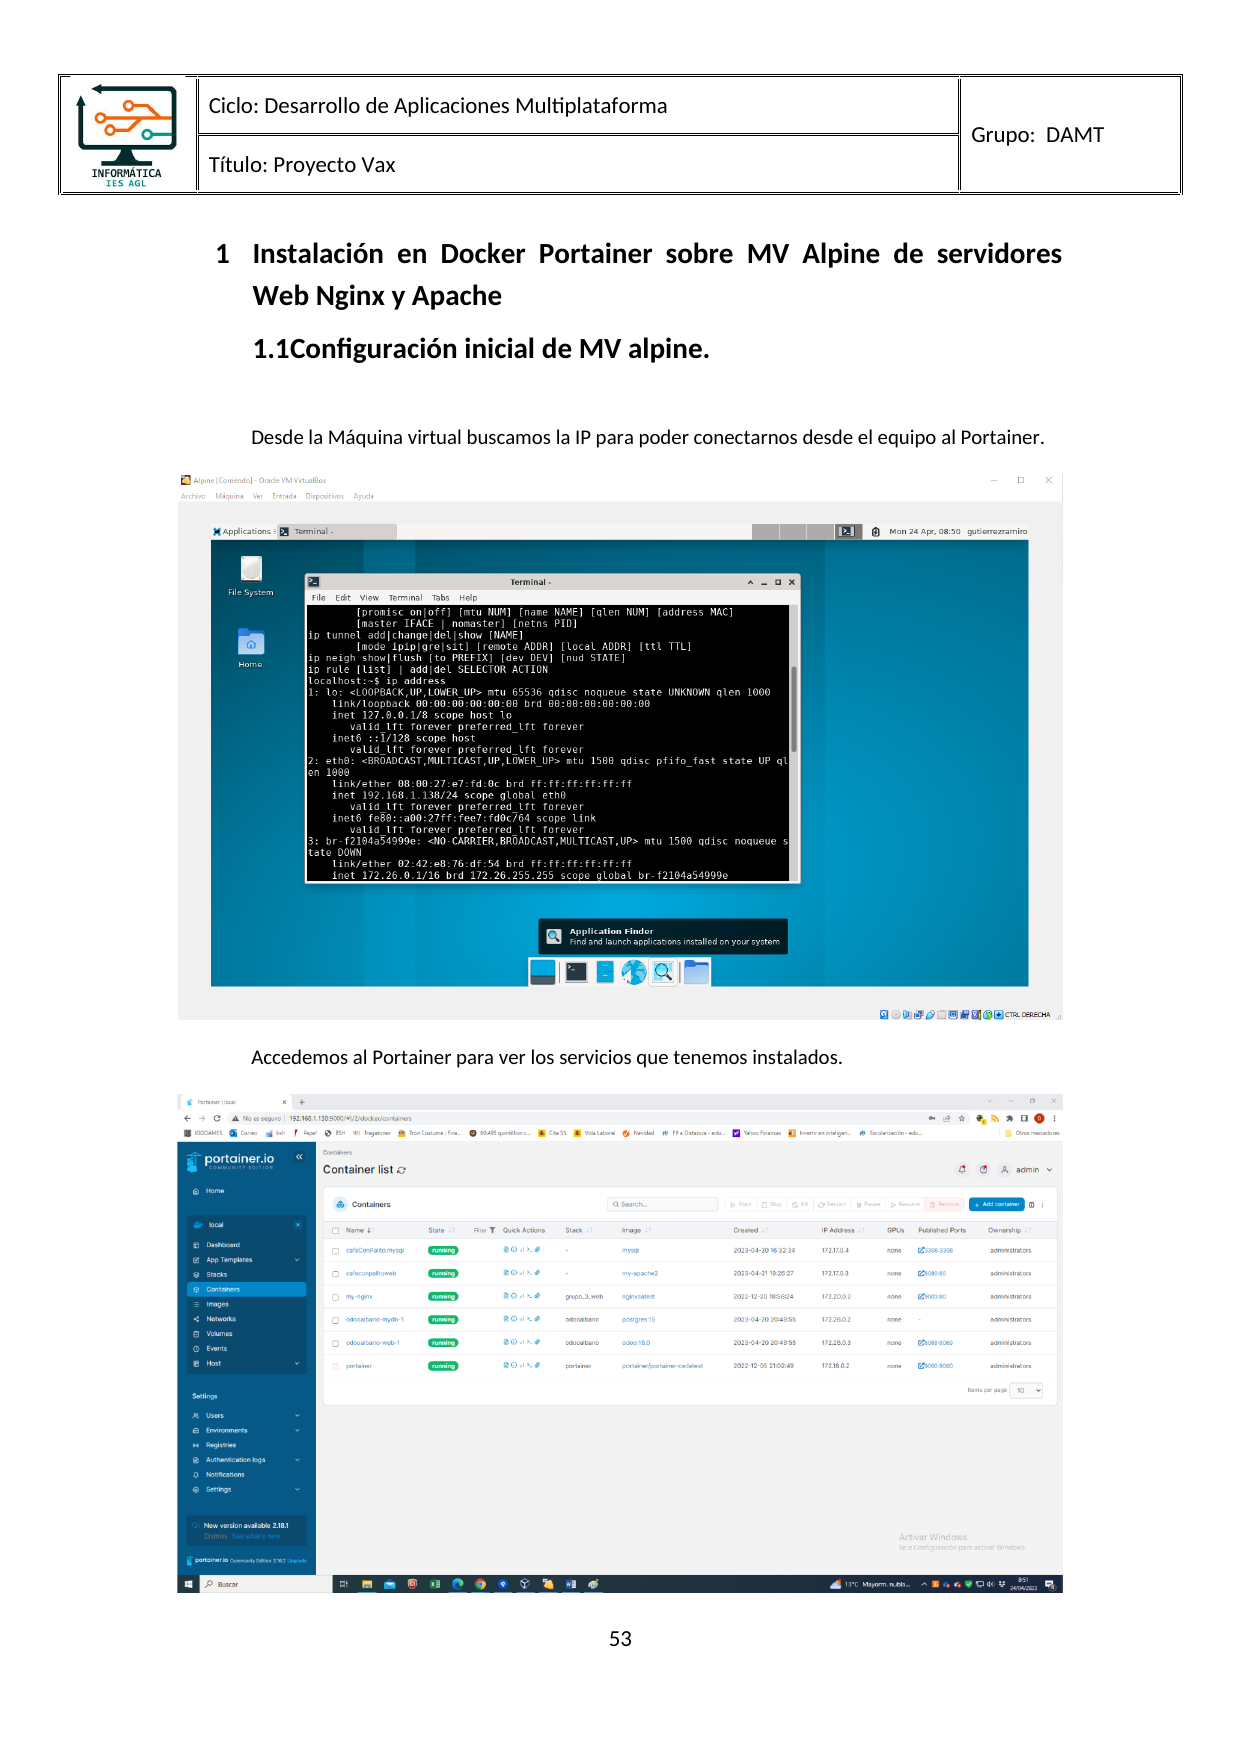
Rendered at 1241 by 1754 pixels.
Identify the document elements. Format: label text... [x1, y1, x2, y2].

picture [70, 76, 186, 192]
picture [177, 473, 1063, 1020]
picture [177, 1094, 1063, 1593]
text Desde la Máquina virtual buscamos la IP para poder conectarnos desde el equipo al Portainer. [177, 424, 1063, 449]
subtitle Instalación en Docker Portainer sobre MV Alpine de servidores Web Nginx y Apache [215, 236, 1063, 312]
text Accedemos al Portainer para ver los servicios que tenemos instalados. [177, 1044, 1063, 1069]
subtitle Configuración inicial de MV alpine. [252, 330, 1063, 366]
